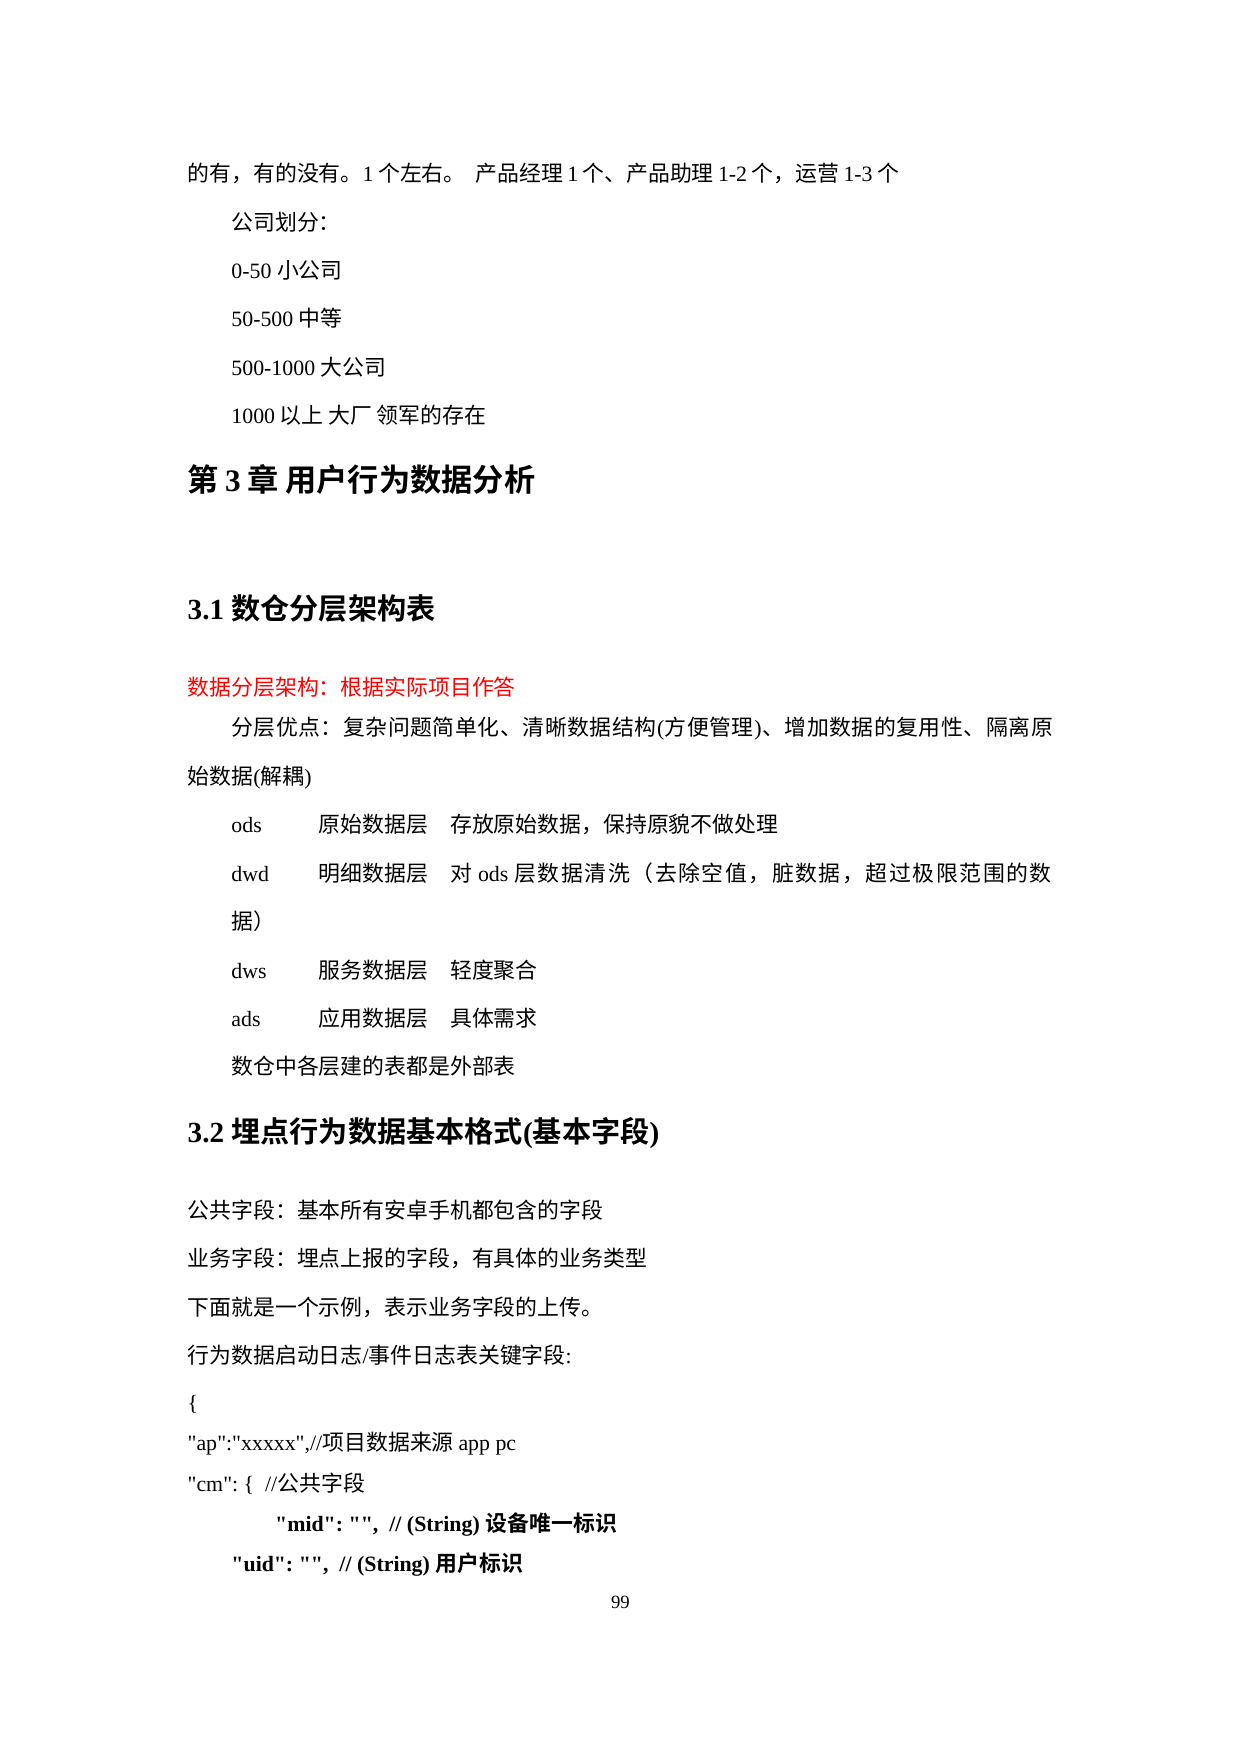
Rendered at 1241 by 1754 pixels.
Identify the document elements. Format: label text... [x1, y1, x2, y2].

text 公共字段：基本所有安卓手机都包含的字段 [187, 1193, 1053, 1225]
text 下面就是一个示例，表示业务字段的上传。 [187, 1289, 1053, 1322]
text 0-50 小公司 [231, 252, 1053, 285]
text "ap":"xxxxx",//项目数据来源 app pc [187, 1425, 1053, 1457]
text 公司划分： [187, 204, 1053, 237]
text 行为数据启动日志/事件日志表关键字段: [187, 1338, 1053, 1370]
text "mid": "", // (String) 设备唯一标识 [187, 1506, 1053, 1538]
text ads 应用数据层 具体需求 [231, 1001, 1053, 1033]
text ods 原始数据层 存放原始数据，保持原貌不做处理 [231, 807, 1053, 839]
text 数据分层架构：根据实际项目作答 [187, 669, 1053, 702]
text dwd 明细数据层 对ods层数据清洗（去除空值，脏数据，超过极限范围的数据） [231, 855, 1053, 936]
subtitle 3.2 埋点行为数据基本格式(基本字段) [187, 1097, 1053, 1162]
subtitle 第3章 用户行为数据分析 [187, 446, 1053, 511]
text 业务字段：埋点上报的字段，有具体的业务类型 [187, 1241, 1053, 1273]
text 1000以上 大厂 领军的存在 [231, 397, 1053, 430]
text 分层优点：复杂问题简单化、清晰数据结构(方便管理)、增加数据的复用性、隔离原始数据(解耦) [187, 710, 1053, 791]
text "cm": { //公共字段 [187, 1465, 1053, 1498]
text 50-500 中等 [231, 301, 1053, 333]
subtitle 3.1 数仓分层架构表 [187, 574, 1053, 639]
text "uid": "", // (String) 用户标识 [187, 1546, 1053, 1578]
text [187, 156, 1053, 188]
text 500-1000 大公司 [231, 349, 1053, 382]
text 数仓中各层建的表都是外部表 [187, 1049, 1053, 1081]
text dws 服务数据层 轻度聚合 [231, 952, 1053, 985]
text { [187, 1386, 1053, 1418]
